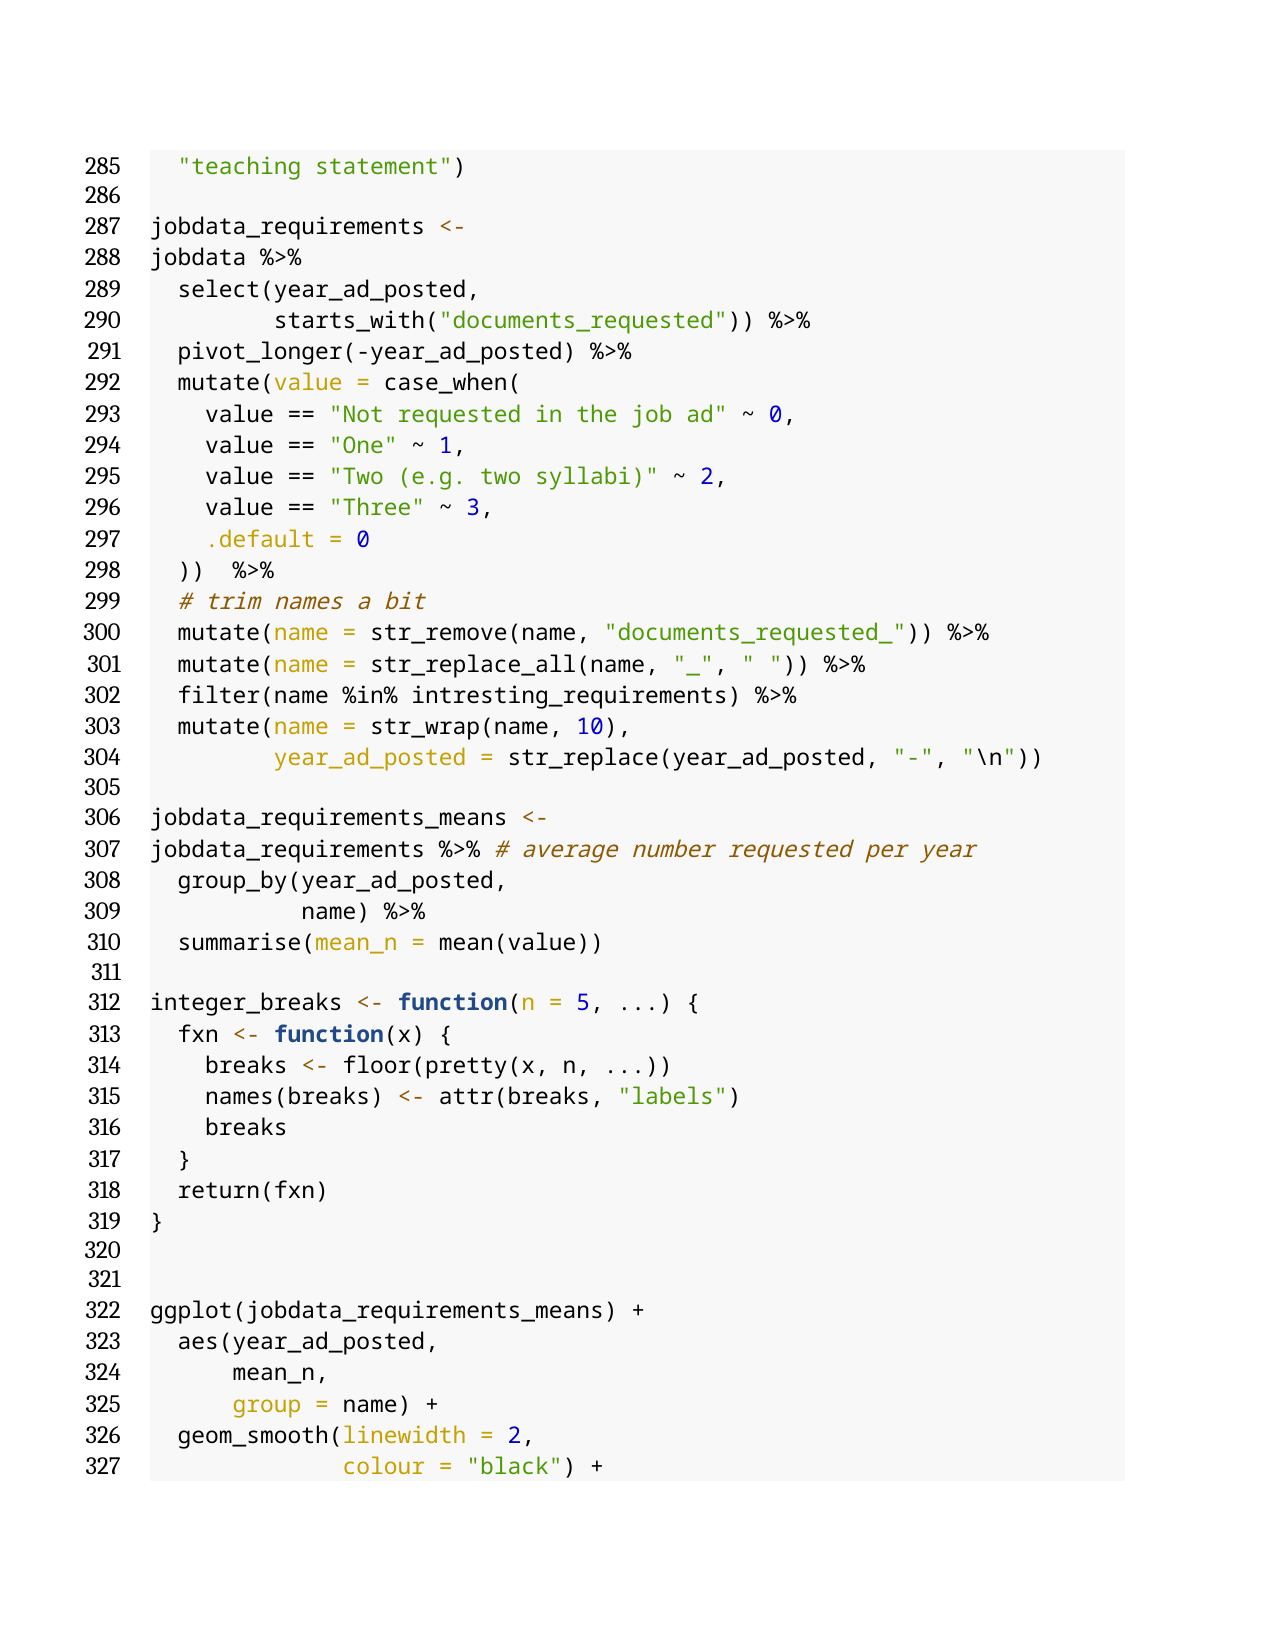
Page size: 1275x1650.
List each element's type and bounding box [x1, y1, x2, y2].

text [150, 150, 1125, 1481]
